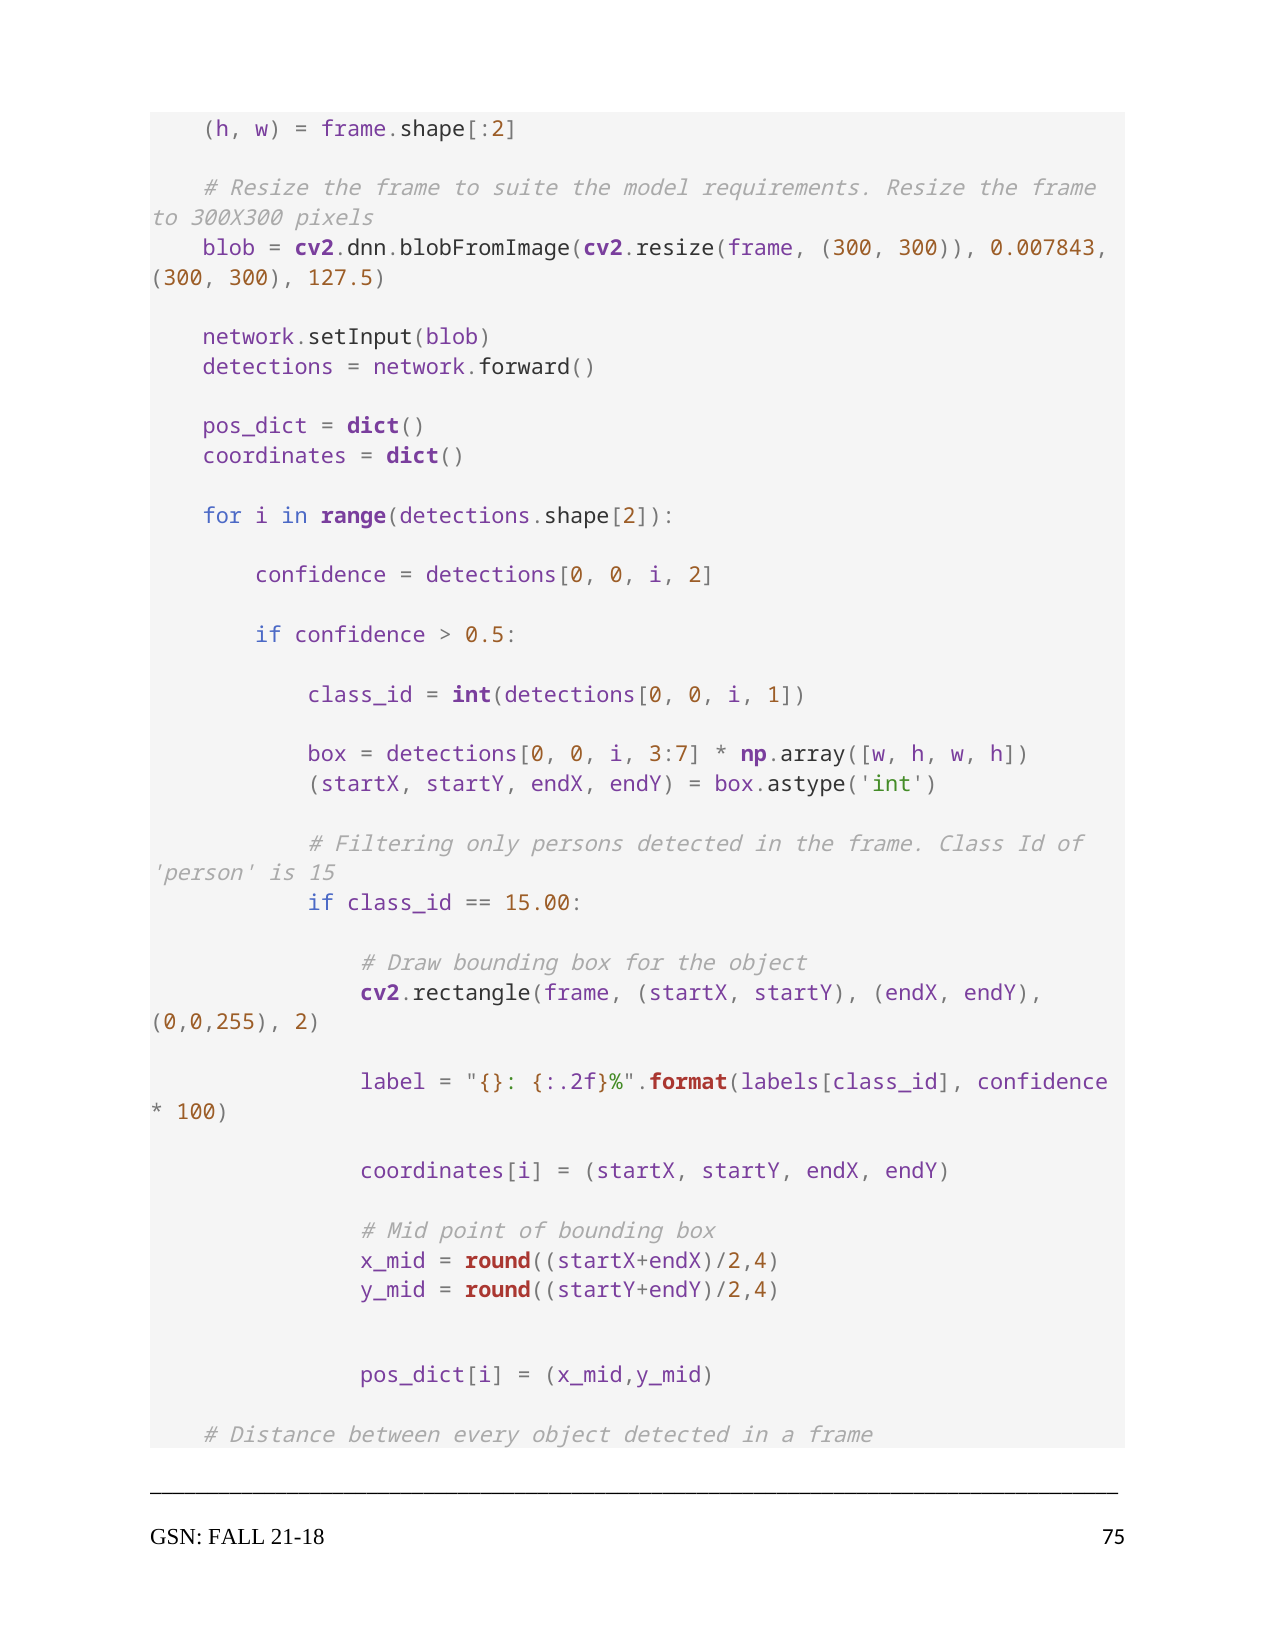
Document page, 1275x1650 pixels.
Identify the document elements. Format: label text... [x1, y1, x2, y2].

text for i in range(detections.shape[2]): [150, 500, 1125, 529]
text pos_dict[i] = (x_mid,y_mid) [150, 1359, 1125, 1389]
text detections = network.forward() [150, 351, 1125, 381]
text box = detections[0, 0, i, 3:7] * np.array([w, h, w, h]) [150, 738, 1125, 768]
text y_mid = round((startY+endY)/2,4) [150, 1274, 1125, 1304]
text blob = cv2.dnn.blobFromImage(cv2.resize(frame, (300, 300)), 0.007843, (300, 300), 127.5) [150, 232, 1125, 291]
text (h, w) = frame.shape[:2] [150, 112, 1125, 142]
text # Distance between every object detected in a frame [150, 1418, 1125, 1448]
text if confidence > 0.5: [150, 619, 1125, 649]
text # Resize the frame to suite the model requirements. Resize the frame to 300X300 pixels [150, 172, 1125, 232]
text coordinates[i] = (startX, startY, endX, endY) [150, 1155, 1125, 1185]
text (startX, startY, endX, endY) = box.astype('int') [150, 768, 1125, 798]
text # Draw bounding box for the object [150, 947, 1125, 976]
text x_mid = round((startX+endX)/2,4) [150, 1244, 1125, 1274]
text network.setInput(blob) [150, 321, 1125, 351]
text confidence = detections[0, 0, i, 2] [150, 559, 1125, 589]
text class_id = int(detections[0, 0, i, 1]) [150, 678, 1125, 708]
text # Mid point of bounding box [150, 1215, 1125, 1244]
text cv2.rectangle(frame, (startX, startY), (endX, endY), (0,0,255), 2) [150, 976, 1125, 1036]
text # Filtering only persons detected in the frame. Class Id of 'person' is 15 [150, 827, 1125, 887]
text label = "{}: {:.2f}%".format(labels[class_id], confidence * 100) [150, 1066, 1125, 1125]
text pos_dict = dict() [150, 410, 1125, 440]
text if class_id == 15.00: [150, 887, 1125, 917]
text coordinates = dict() [150, 440, 1125, 470]
